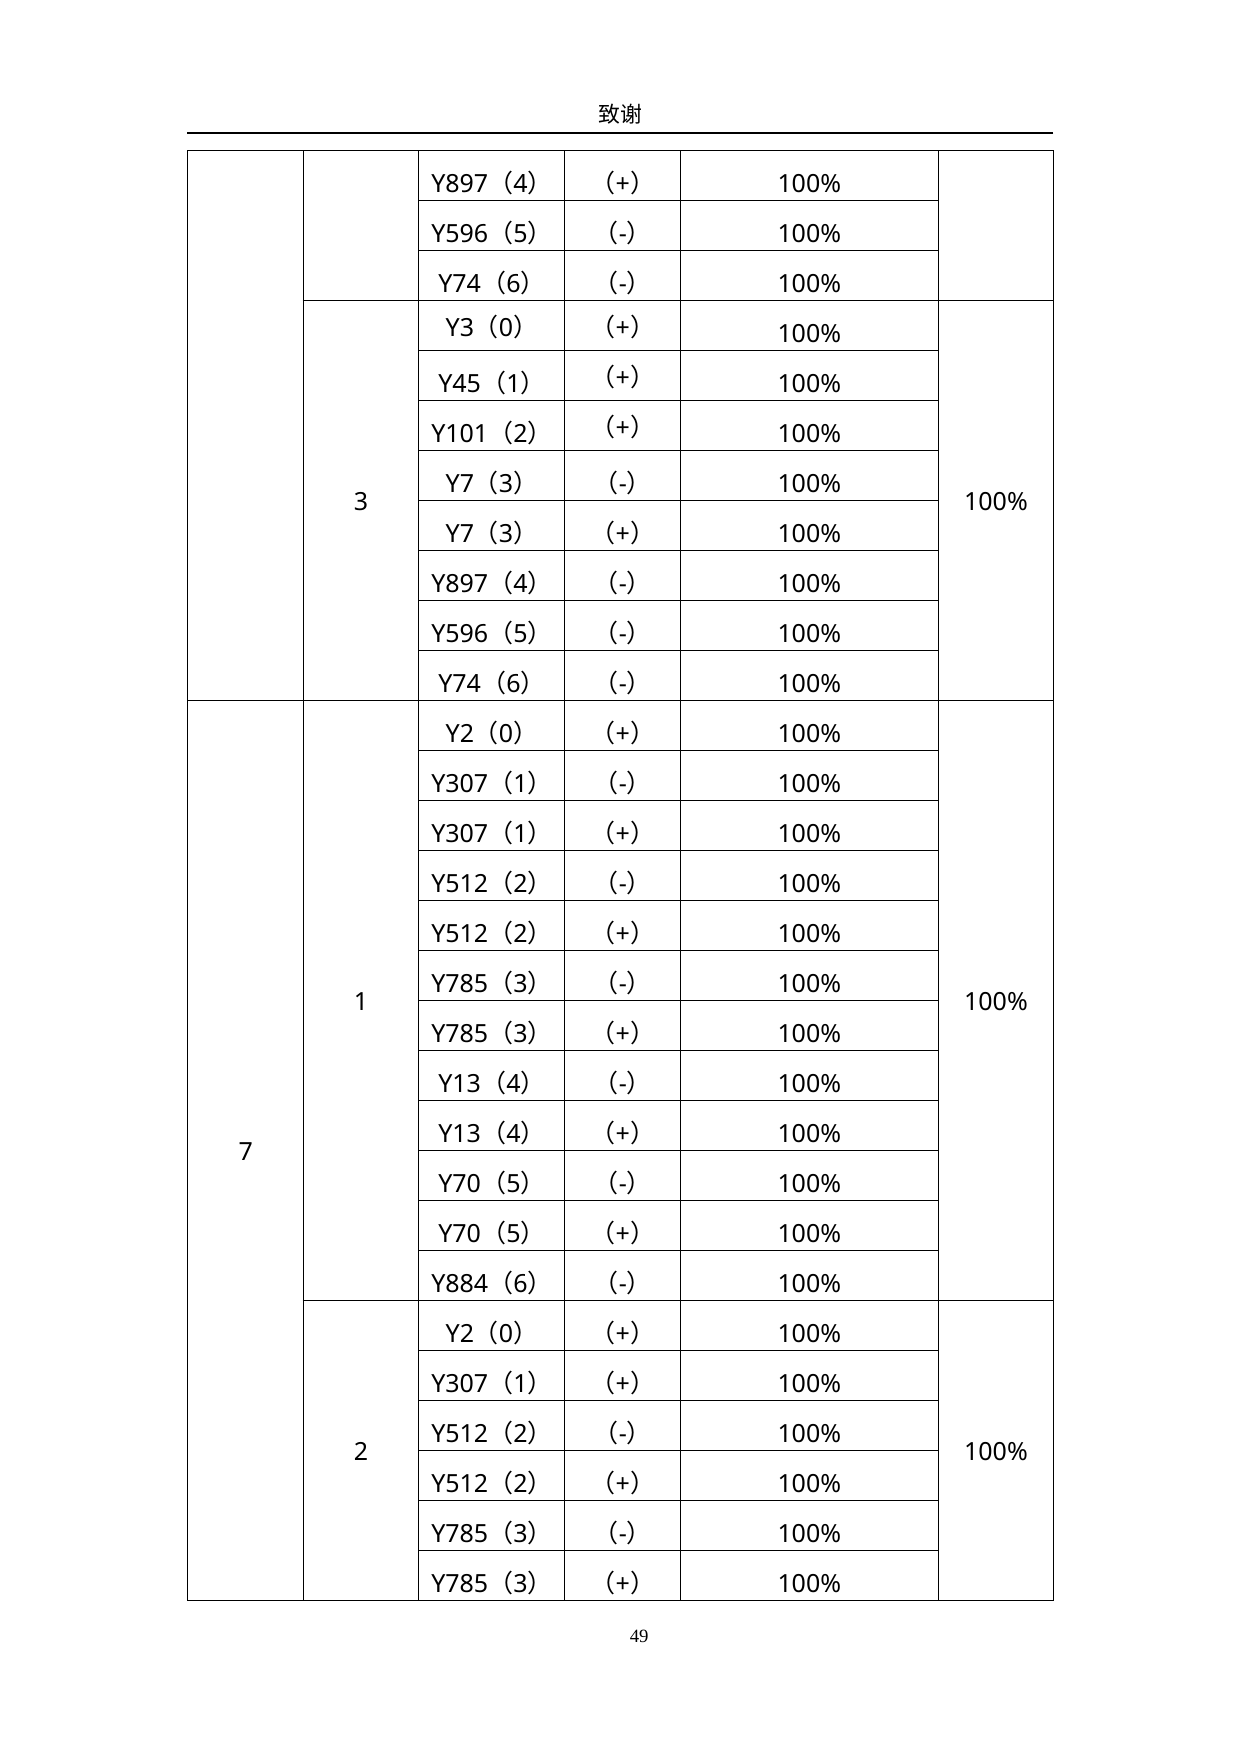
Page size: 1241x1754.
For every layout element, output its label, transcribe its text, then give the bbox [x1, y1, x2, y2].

table_cell Y512（2） [419, 1451, 564, 1500]
table_cell 3 [304, 301, 418, 700]
table_cell 100% [681, 951, 938, 1000]
table_cell （+） [565, 501, 680, 550]
table_cell （-） [565, 1051, 680, 1100]
table_cell Y897（4） [419, 551, 564, 600]
table_cell （-） [565, 851, 680, 900]
table_cell 100% [681, 1101, 938, 1150]
table_cell Y785（3） [419, 1001, 564, 1050]
table_cell （+） [565, 1101, 680, 1150]
table_cell （+） [565, 1351, 680, 1400]
table_cell 100% [939, 701, 1053, 1300]
table_cell 100% [681, 651, 938, 700]
table_cell Y884（6） [419, 1251, 564, 1300]
table_cell Y512（2） [419, 851, 564, 900]
table_cell （+） [565, 151, 680, 200]
table_cell （-） [565, 451, 680, 500]
table_cell Y7（3） [419, 451, 564, 500]
table_cell 100% [681, 1351, 938, 1400]
table_cell （+） [565, 401, 680, 450]
table_cell Y596（5） [419, 601, 564, 650]
table_cell （-） [565, 751, 680, 800]
table_cell Y3（0） [419, 301, 564, 350]
table_cell Y13（4） [419, 1051, 564, 1100]
table_cell Y74（6） [419, 251, 564, 300]
table_cell Y596（5） [419, 201, 564, 250]
table_cell 100% [681, 351, 938, 400]
table_cell （+） [565, 1551, 680, 1600]
table_cell 100% [681, 1251, 938, 1300]
table_cell Y74（6） [419, 651, 564, 700]
table_cell 2 [304, 1301, 418, 1600]
table_cell Y307（1） [419, 751, 564, 800]
table_cell Y785（3） [419, 951, 564, 1000]
table_cell （-） [565, 551, 680, 600]
table_cell 100% [681, 1051, 938, 1100]
table_cell 100% [681, 751, 938, 800]
table_cell 100% [681, 551, 938, 600]
table_cell Y785（3） [419, 1501, 564, 1550]
table_cell （+） [565, 701, 680, 750]
table_cell （+） [565, 901, 680, 950]
table_cell Y2（0） [419, 701, 564, 750]
table_cell 100% [681, 501, 938, 550]
table_cell （+） [565, 1001, 680, 1050]
table_cell 100% [939, 301, 1053, 700]
table_cell 100% [681, 1501, 938, 1550]
table_cell Y307（1） [419, 801, 564, 850]
table_cell （-） [565, 1501, 680, 1550]
table_cell 100% [681, 1201, 938, 1250]
table_cell Y7（3） [419, 501, 564, 550]
table_cell （-） [565, 651, 680, 700]
table_cell 100% [681, 151, 938, 200]
table_cell 100% [681, 1001, 938, 1050]
table_cell 7 [188, 701, 303, 1600]
table_cell Y307（1） [419, 1351, 564, 1400]
table_cell （+） [565, 1301, 680, 1350]
table_cell Y785（3） [419, 1551, 564, 1600]
table_cell （-） [565, 601, 680, 650]
table_cell Y512（2） [419, 901, 564, 950]
table_cell （+） [565, 351, 680, 400]
table_cell （+） [565, 301, 680, 350]
table_cell 100% [681, 801, 938, 850]
table_cell 100% [681, 201, 938, 250]
table_cell 100% [681, 851, 938, 900]
table_cell 100% [681, 701, 938, 750]
table_cell Y70（5） [419, 1151, 564, 1200]
table_cell （+） [565, 1201, 680, 1250]
table_cell （-） [565, 1151, 680, 1200]
table_cell 100% [681, 1301, 938, 1350]
table_cell Y45（1） [419, 351, 564, 400]
table_cell 100% [939, 1301, 1053, 1600]
table_cell Y70（5） [419, 1201, 564, 1250]
table_cell 100% [681, 1401, 938, 1450]
table_cell 100% [681, 451, 938, 500]
table_cell （-） [565, 1401, 680, 1450]
table_cell Y13（4） [419, 1101, 564, 1150]
table_cell Y897（4） [419, 151, 564, 200]
table_cell 1 [304, 701, 418, 1300]
table_cell （-） [565, 201, 680, 250]
table_cell （+） [565, 1451, 680, 1500]
table_cell 100% [681, 1151, 938, 1200]
table_cell （+） [565, 801, 680, 850]
table_cell Y101（2） [419, 401, 564, 450]
table_cell Y2（0） [419, 1301, 564, 1350]
table_cell 100% [681, 601, 938, 650]
table_cell （-） [565, 251, 680, 300]
table_cell （-） [565, 951, 680, 1000]
table_cell 100% [681, 301, 938, 350]
table_cell Y512（2） [419, 1401, 564, 1450]
table_cell 100% [681, 251, 938, 300]
table_cell 100% [681, 901, 938, 950]
table_cell 100% [681, 401, 938, 450]
table_cell 100% [681, 1551, 938, 1600]
table_cell 100% [681, 1451, 938, 1500]
table_cell （-） [565, 1251, 680, 1300]
